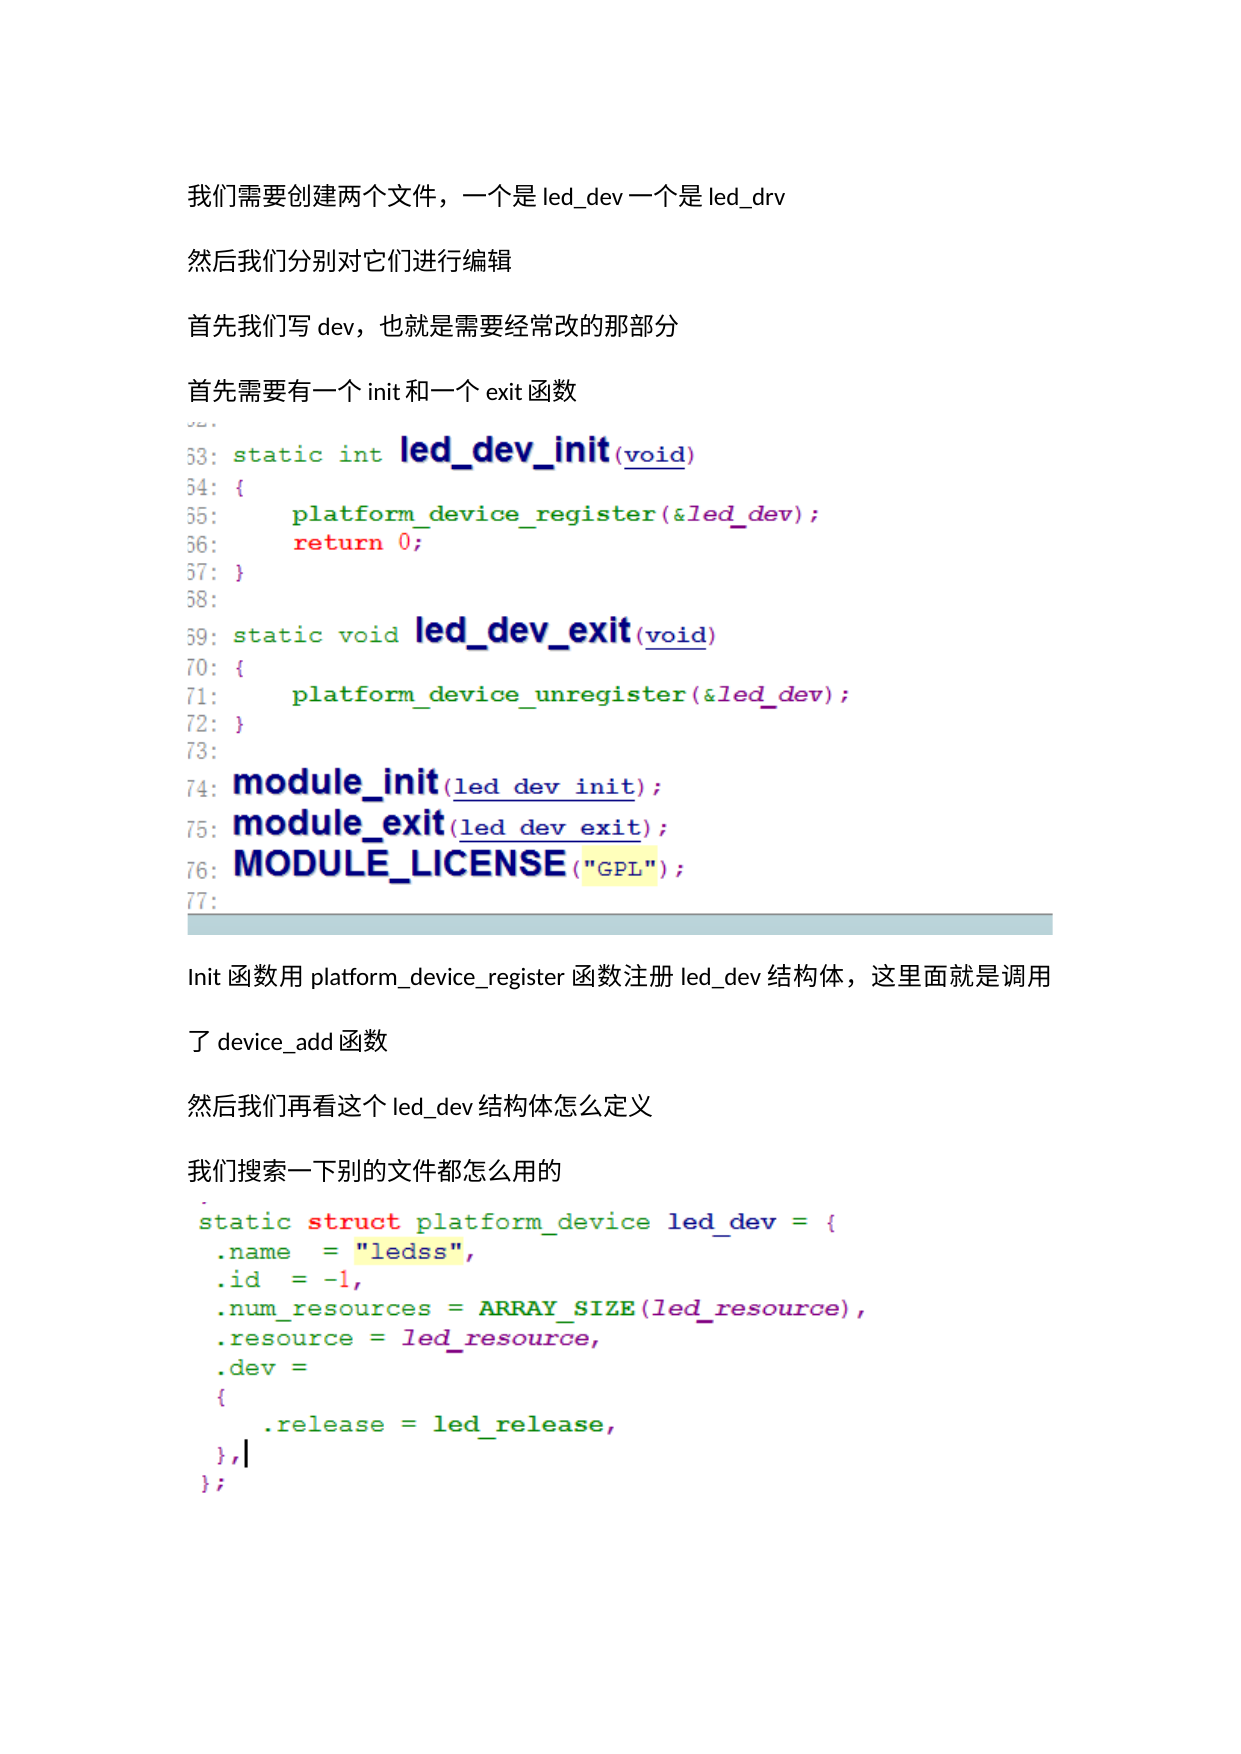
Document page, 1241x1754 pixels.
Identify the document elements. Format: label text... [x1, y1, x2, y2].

text Init函数用platform_device_register函数注册led_dev结构体，这里面就是调用了device_add函数 [187, 942, 1053, 1072]
picture [187, 422, 1053, 935]
text 首先我们写dev，也就是需要经常改的那部分 [187, 292, 1053, 357]
text 然后我们再看这个led_dev结构体怎么定义 [187, 1072, 1053, 1137]
text 然后我们分别对它们进行编辑 [187, 227, 1053, 292]
text 首先需要有一个init和一个exit函数 [187, 357, 1053, 422]
text 我们需要创建两个文件，一个是led_dev一个是led_drv [187, 162, 1053, 227]
text 我们搜索一下别的文件都怎么用的 [187, 1137, 1053, 1202]
picture [187, 1202, 911, 1529]
